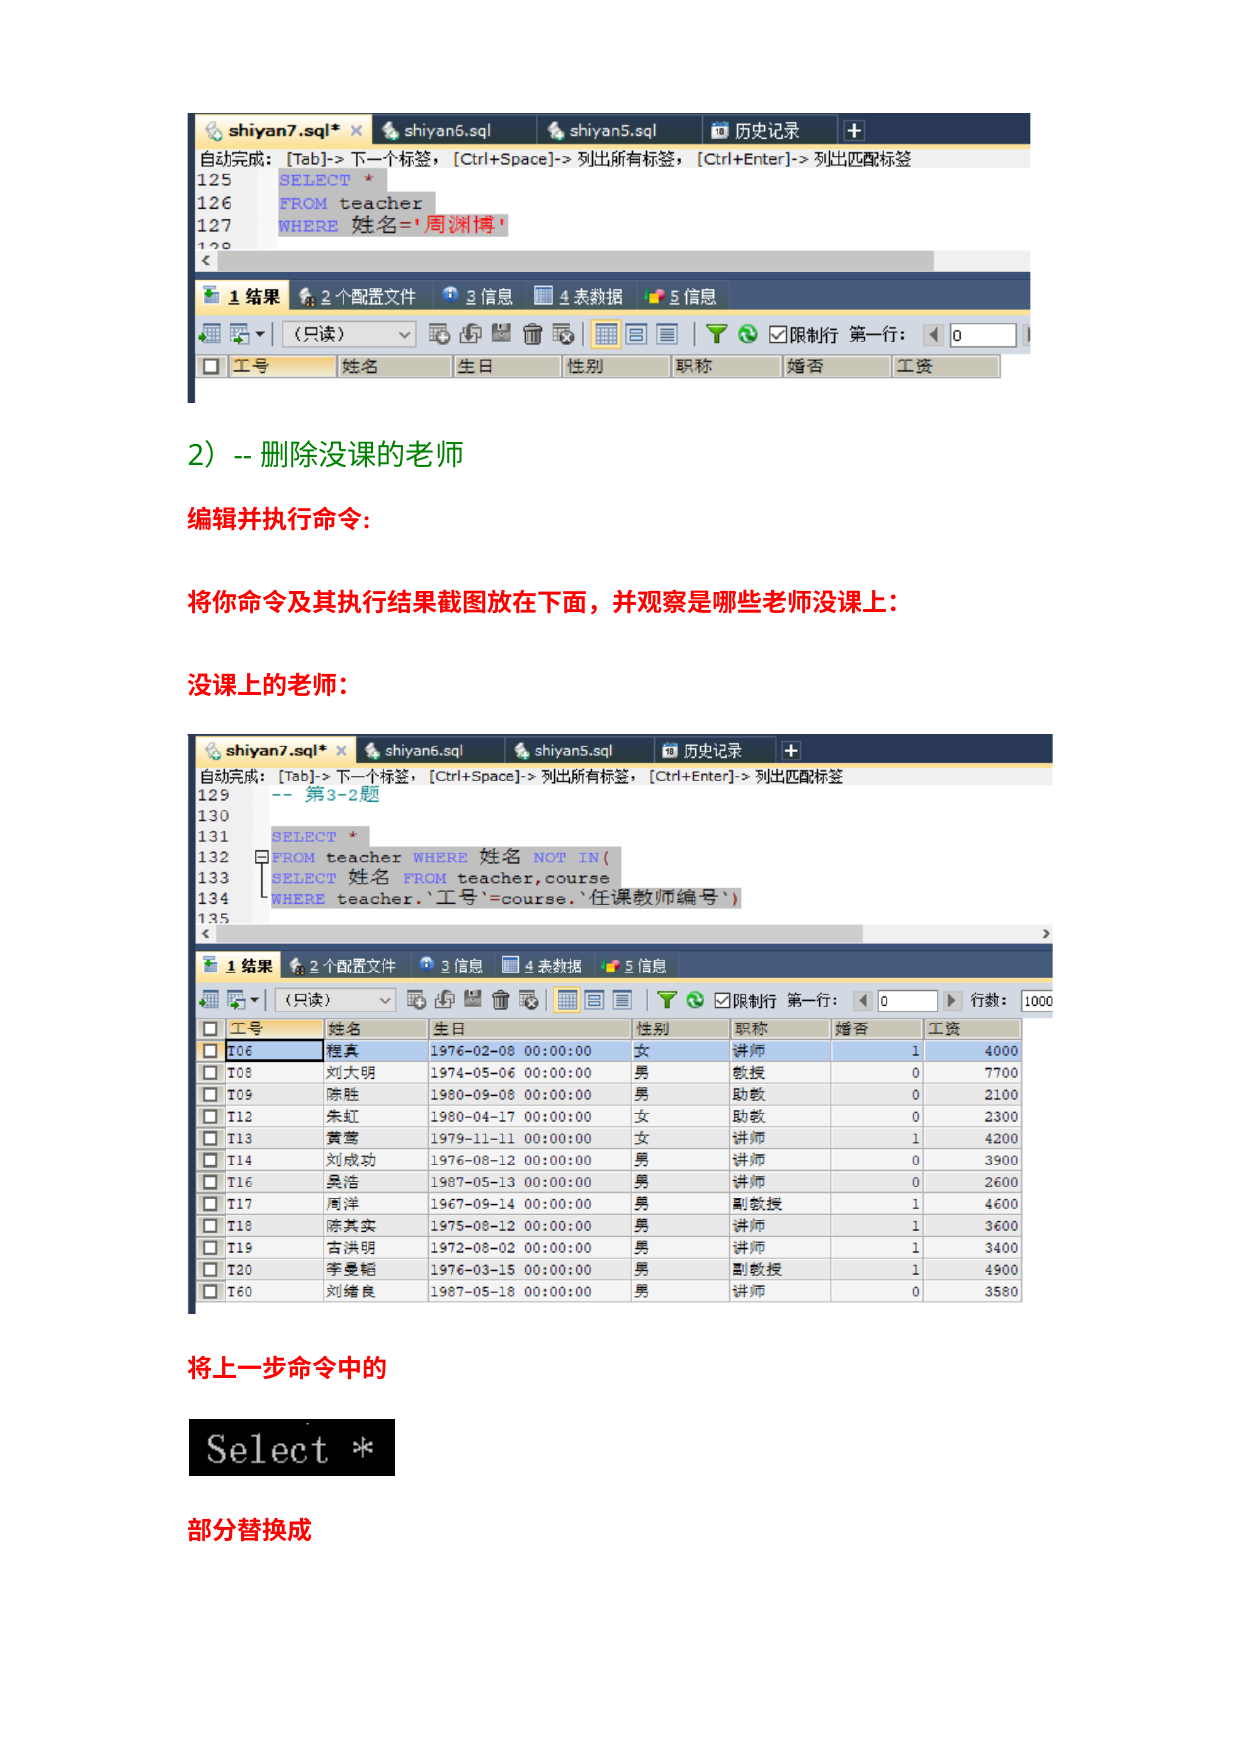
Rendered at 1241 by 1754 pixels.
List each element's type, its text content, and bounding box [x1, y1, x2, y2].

text 没课上的老师： [187, 651, 1053, 716]
picture [187, 734, 1053, 1314]
text 将上一步命令中的 [187, 1334, 1053, 1399]
text 将你命令及其执行结果截图放在下面，并观察是哪些老师没课上： [187, 568, 1053, 633]
text 部分替换成 [187, 1496, 1053, 1561]
text 2）-- 删除没课的老师 [187, 420, 1053, 485]
text 编辑并执行命令: [187, 485, 1053, 550]
picture [194, 1423, 390, 1471]
picture [187, 113, 1031, 403]
